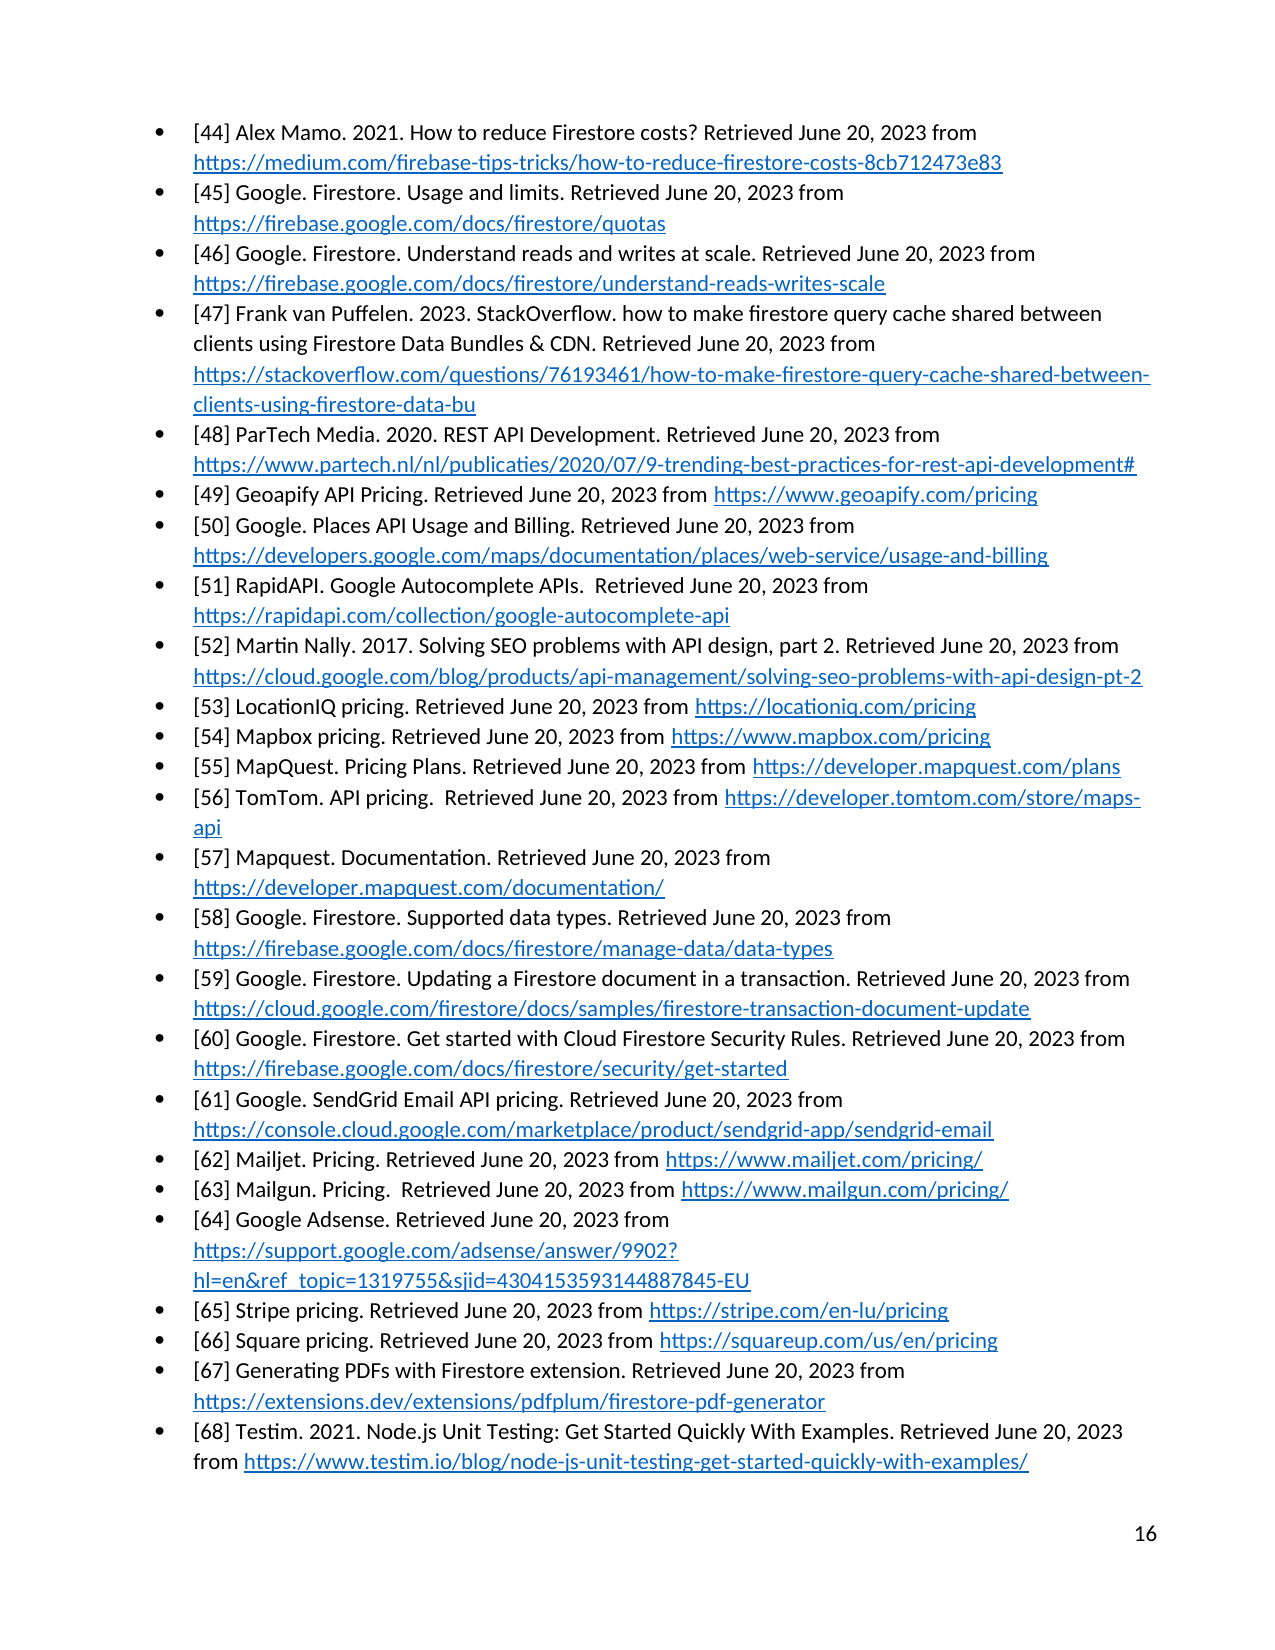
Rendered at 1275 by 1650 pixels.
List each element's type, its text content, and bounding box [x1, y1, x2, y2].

list [50] Google. Places API Usage and Billing. Retrieved June 20, 2023 from https://developers.google.com/maps/documentation/places/web-service/usage-and-billing [156, 511, 1157, 569]
list [47] Frank van Puffelen. 2023. StackOverflow. how to make firestore query cache shared between clients using Firestore Data Bundles & CDN. Retrieved June 20, 2023 from https://stackoverflow.com/questions/76193461/how-to-make-firestore-query-cache-shared-between-clients-using-firestore-data-bu [156, 299, 1157, 418]
list [46] Google. Firestore. Understand reads and writes at scale. Retrieved June 20, 2023 from https://firebase.google.com/docs/firestore/understand-reads-writes-scale [156, 239, 1157, 297]
list [56] TomTom. API pricing. Retrieved June 20, 2023 from https://developer.tomtom.com/store/maps-api [156, 783, 1157, 841]
list [64] Google Adsense. Retrieved June 20, 2023 from https://support.google.com/adsense/answer/9902?hl=en&ref_topic=1319755&sjid=4304153593144887845-EU [156, 1206, 1157, 1294]
list [58] Google. Firestore. Supported data types. Retrieved June 20, 2023 from https://firebase.google.com/docs/firestore/manage-data/data-types [156, 903, 1157, 962]
list [55] MapQuest. Pricing Plans. Retrieved June 20, 2023 from https://developer.mapquest.com/plans [156, 752, 1157, 781]
list [53] LocationIQ pricing. Retrieved June 20, 2023 from https://locationiq.com/pricing [156, 692, 1157, 720]
list [61] Google. SendGrid Email API pricing. Retrieved June 20, 2023 from https://console.cloud.google.com/marketplace/product/sendgrid-app/sendgrid-email [156, 1085, 1157, 1143]
list [54] Mapbox pricing. Retrieved June 20, 2023 from https://www.mapbox.com/pricing [156, 722, 1157, 750]
list [62] Mailjet. Pricing. Retrieved June 20, 2023 from https://www.mailjet.com/pricing/ [156, 1145, 1157, 1173]
list [49] Geoapify API Pricing. Retrieved June 20, 2023 from https://www.geoapify.com/pricing [156, 481, 1157, 509]
list [60] Google. Firestore. Get started with Cloud Firestore Security Rules. Retrieved June 20, 2023 from https://firebase.google.com/docs/firestore/security/get-started [156, 1024, 1157, 1083]
list [68] Testim. 2021. Node.js Unit Testing: Get Started Quickly With Examples. Retrieved June 20, 2023 from https://www.testim.io/blog/node-js-unit-testing-get-started-quickly-with-examples/ [156, 1417, 1157, 1475]
list [66] Square pricing. Retrieved June 20, 2023 from https://squareup.com/us/en/pricing [156, 1326, 1157, 1354]
list [48] ParTech Media. 2020. REST API Development. Retrieved June 20, 2023 from https://www.partech.nl/nl/publicaties/2020/07/9-trending-best-practices-for-rest-api-development# [156, 420, 1157, 478]
list [51] RapidAPI. Google Autocomplete APIs. Retrieved June 20, 2023 from https://rapidapi.com/collection/google-autocomplete-api [156, 571, 1157, 629]
list [65] Stripe pricing. Retrieved June 20, 2023 from https://stripe.com/en-lu/pricing [156, 1296, 1157, 1324]
list [57] Mapquest. Documentation. Retrieved June 20, 2023 from https://developer.mapquest.com/documentation/ [156, 843, 1157, 901]
list [63] Mailgun. Pricing. Retrieved June 20, 2023 from https://www.mailgun.com/pricing/ [156, 1175, 1157, 1203]
list [52] Martin Nally. 2017. Solving SEO problems with API design, part 2. Retrieved June 20, 2023 from https://cloud.google.com/blog/products/api-management/solving-seo-problems-with-api-design-pt-2 [156, 632, 1157, 690]
list [44] Alex Mamo. 2021. How to reduce Firestore costs? Retrieved June 20, 2023 from https://medium.com/firebase-tips-tricks/how-to-reduce-firestore-costs-8cb712473e83 [156, 118, 1157, 176]
list [45] Google. Firestore. Usage and limits. Retrieved June 20, 2023 from https://firebase.google.com/docs/firestore/quotas [156, 178, 1157, 237]
list [59] Google. Firestore. Updating a Firestore document in a transaction. Retrieved June 20, 2023 from https://cloud.google.com/firestore/docs/samples/firestore-transaction-document-update [156, 964, 1157, 1022]
list [67] Generating PDFs with Firestore extension. Retrieved June 20, 2023 from https://extensions.dev/extensions/pdfplum/firestore-pdf-generator [156, 1357, 1157, 1415]
